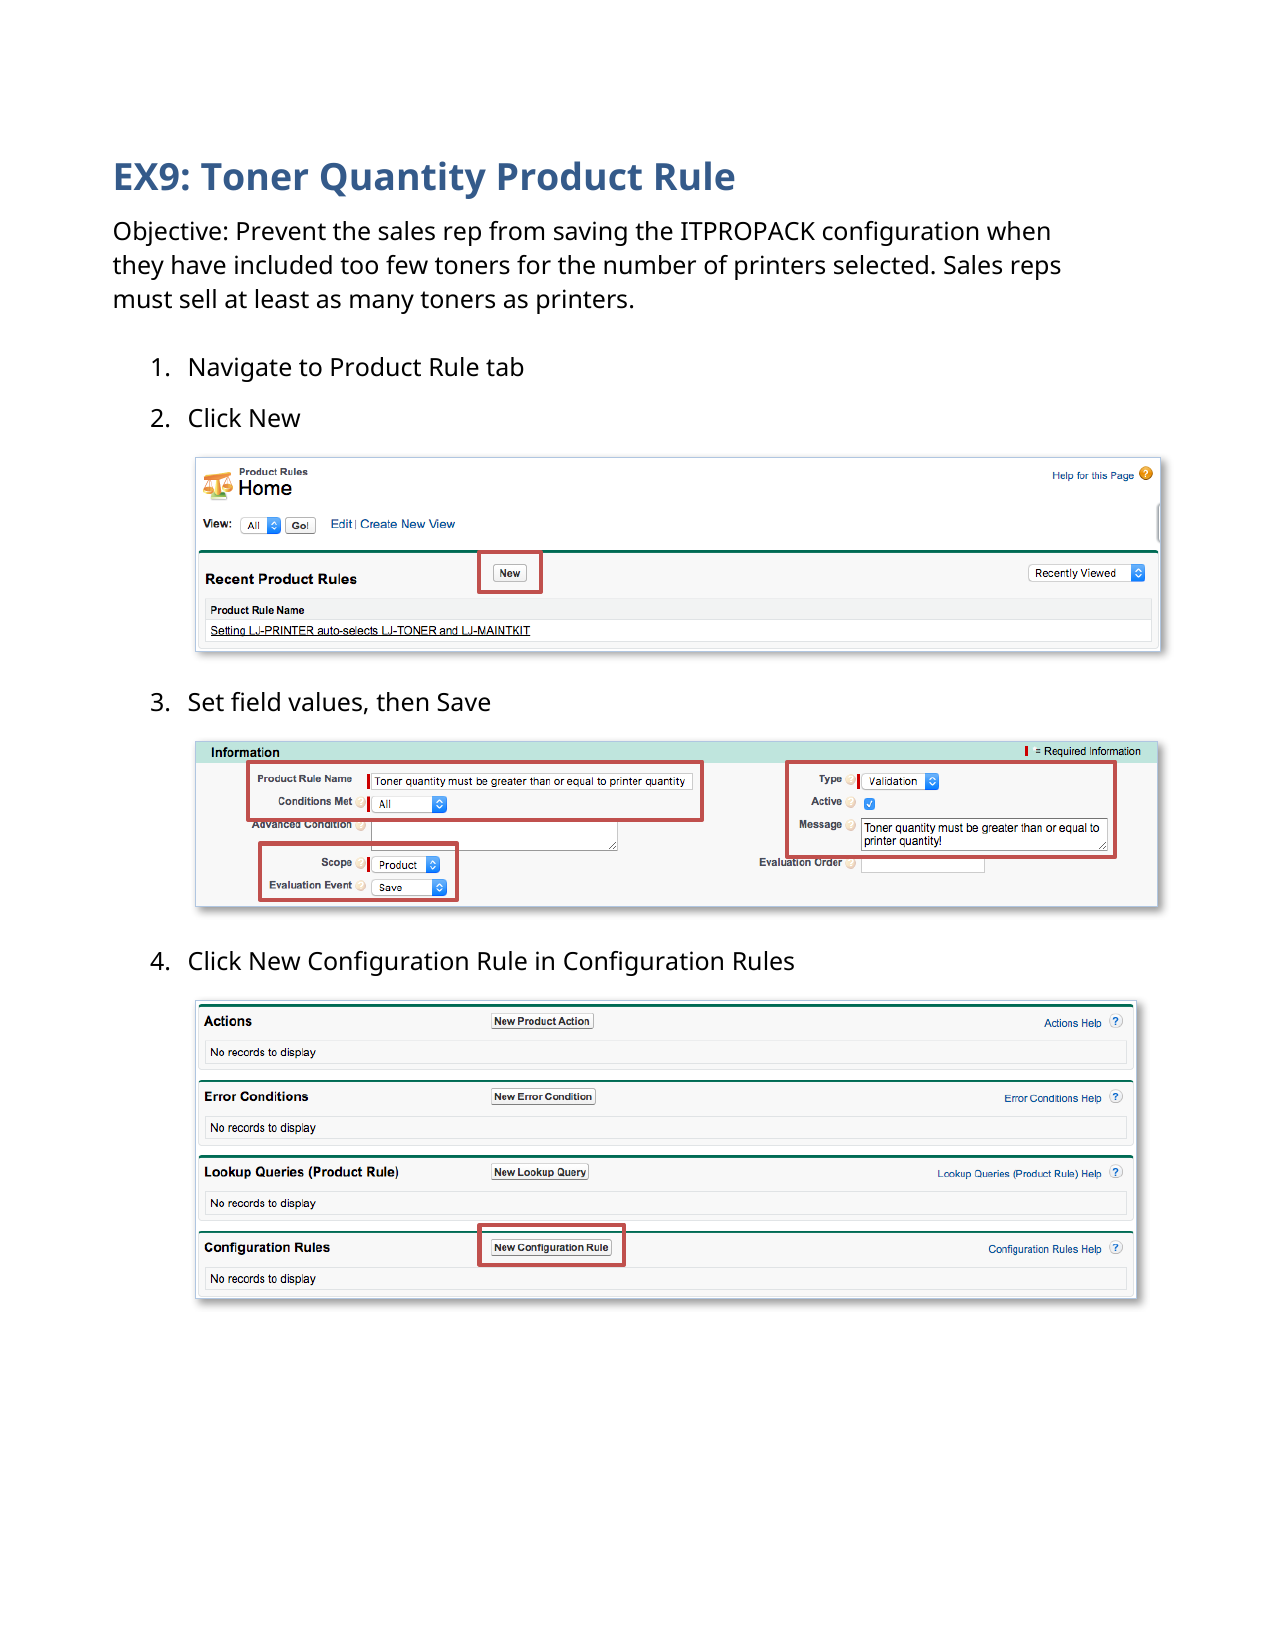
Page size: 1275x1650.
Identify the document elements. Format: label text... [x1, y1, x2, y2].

text Objective: Prevent the sales rep from saving the ITPROPACK configuration when they have included too few toners for the number of printers selected. Sales reps must sell at least as many toners as printers. [112, 213, 1087, 316]
subtitle EX9: Toner Quantity Product Rule [112, 150, 1087, 201]
picture [196, 458, 1160, 651]
list Navigate to Product Rule tab [150, 350, 1087, 384]
picture [196, 742, 1157, 906]
picture [196, 1001, 1136, 1298]
